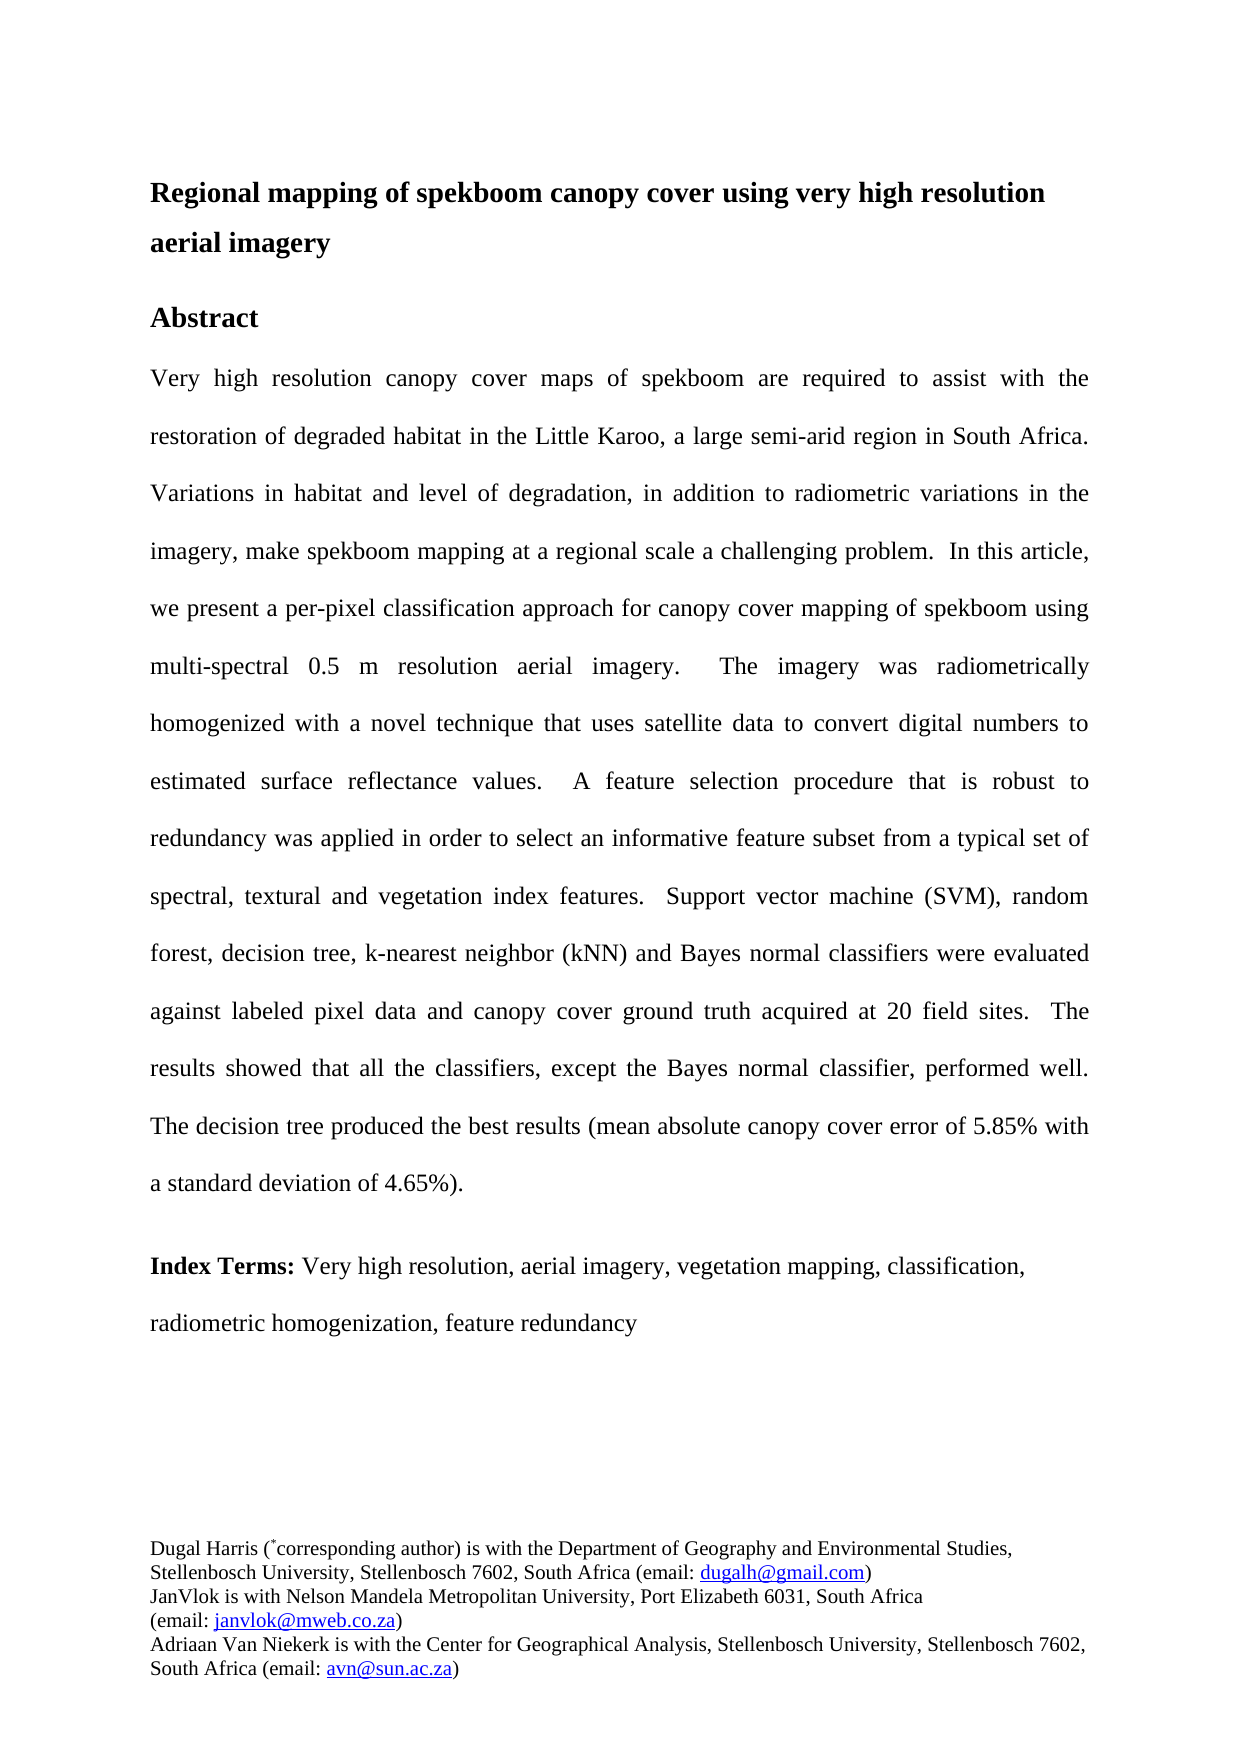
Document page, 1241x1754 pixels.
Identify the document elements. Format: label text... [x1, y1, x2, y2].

subtitle Abstract [150, 301, 1090, 334]
subtitle Regional mapping of spekboom canopy cover using very high resolution aerial imagery [150, 175, 1090, 259]
text Very high resolution canopy cover maps of spekboom are required to assist with the restoration of degraded habitat in the Little Karoo, a large semi-arid region in South Africa. Variations in habitat and level of degradation, in addition to radiometric variations in the imagery, make spekboom mapping at a regional scale a challenging problem. In this article, we present a per-pixel classification approach for canopy cover mapping of spekboom using multi-spectral 0.5 m resolution aerial imagery. The imagery was radiometrically homogenized with a novel technique that uses satellite data to convert digital numbers to estimated surface reflectance values. A feature selection procedure that is robust to redundancy was applied in order to select an informative feature subset from a typical set of spectral, textural and vegetation index features. Support vector machine (SVM), random forest, decision tree, k-nearest neighbor (kNN) and Bayes normal classifiers were evaluated against labeled pixel data and canopy cover ground truth acquired at 20 field sites. The results showed that all the classifiers, except the Bayes normal classifier, performed well. The decision tree produced the best results (mean absolute canopy cover error of 5.85% with a standard deviation of 4.65%). [150, 363, 1090, 1197]
subtitle Index Terms: Very high resolution, aerial imagery, vegetation mapping, classification, radiometric homogenization, feature redundancy [150, 1251, 1090, 1337]
